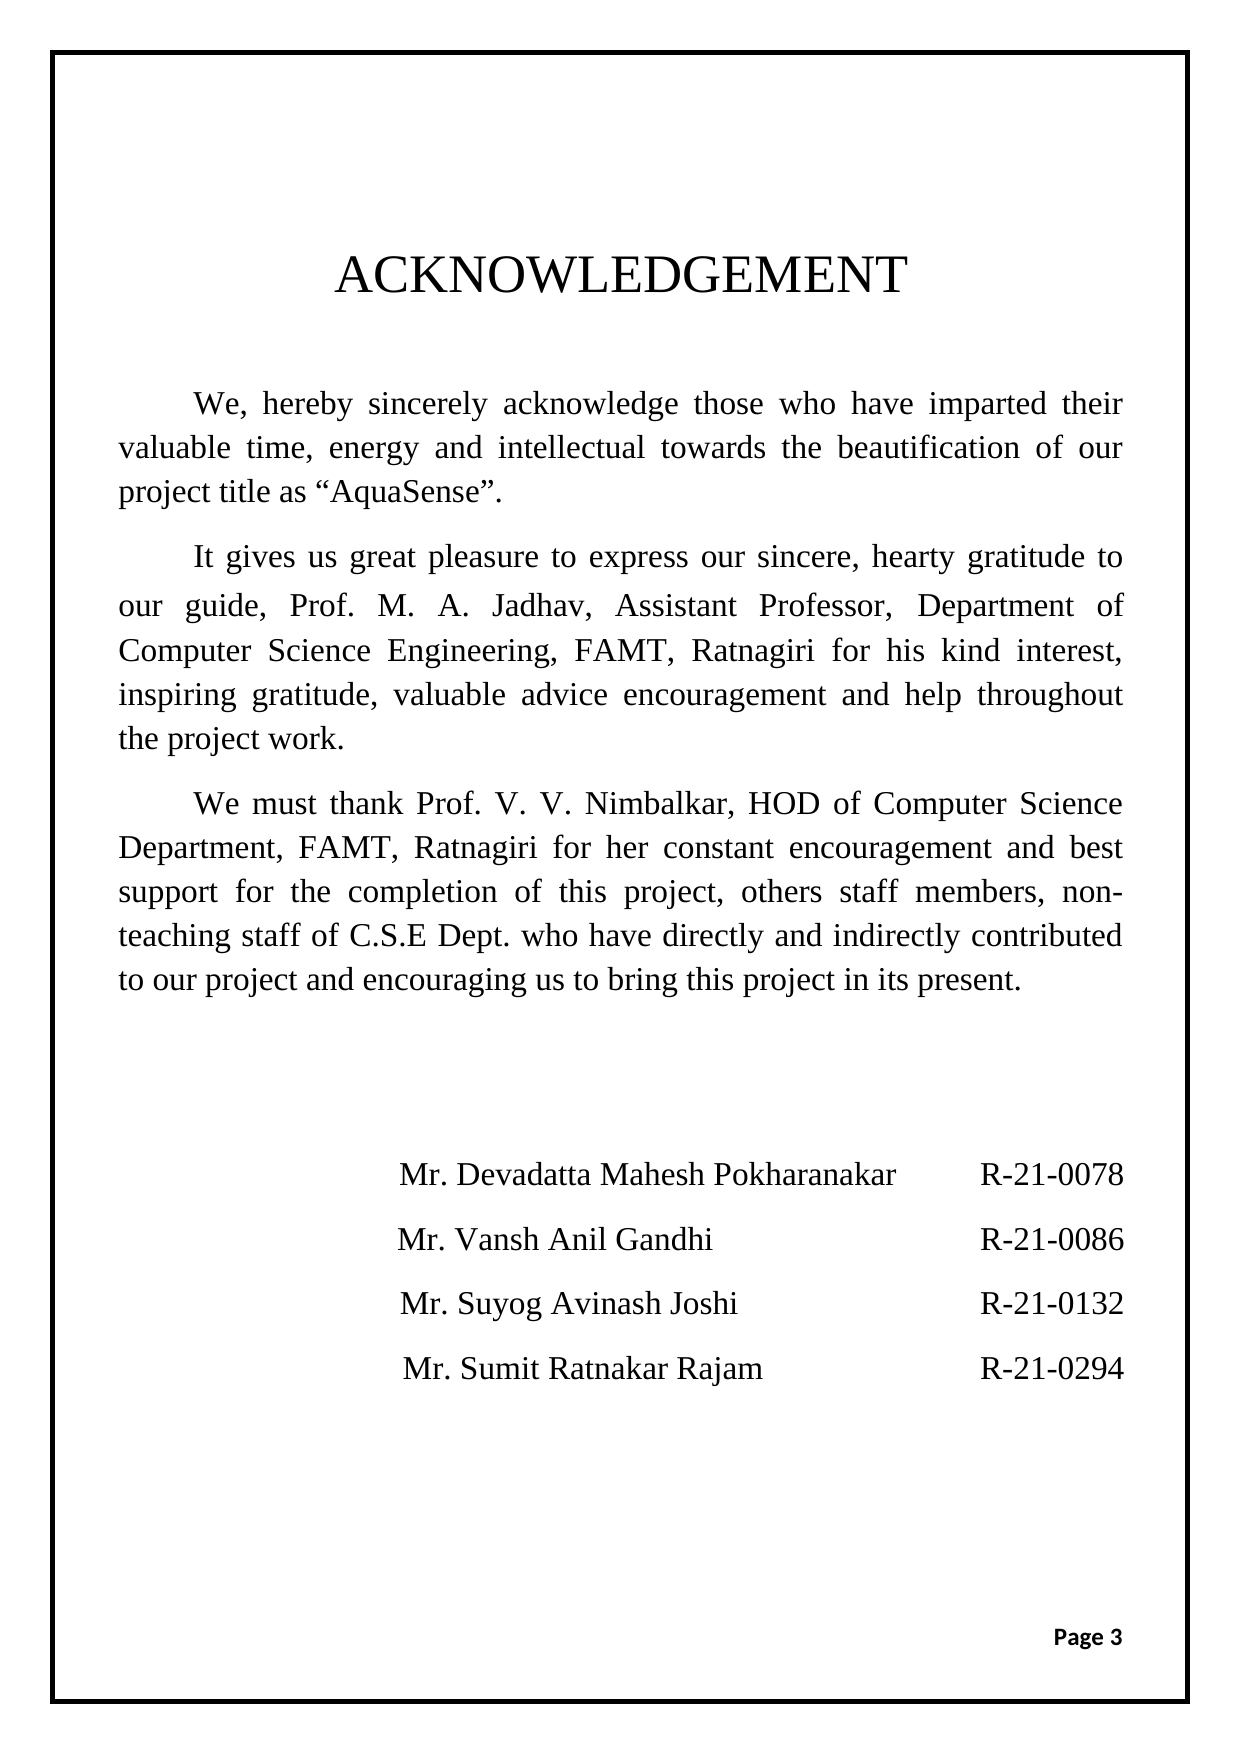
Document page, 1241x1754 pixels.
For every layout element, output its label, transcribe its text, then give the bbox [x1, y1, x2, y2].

text Mr. Vansh Anil Gandhi R-21-0086 [118, 1219, 1124, 1257]
text Mr. Devadatta Mahesh Pokharanakar R-21-0078 [118, 1154, 1124, 1192]
text Mr. Suyog Avinash Joshi R-21-0132 [118, 1284, 1124, 1322]
text We, hereby sincerely acknowledge those who have imparted their valuable time, energy and intellectual towards the beautification of our project title as “AquaSense”. [118, 383, 1124, 510]
text Mr. Sumit Ratnakar Rajam R-21-0294 [118, 1348, 1124, 1387]
text ACKNOWLEDGEMENT [118, 242, 1124, 305]
text It gives us great pleasure to express our sincere, hearty gratitude to our guide, Prof. M. A. Jadhav, Assistant Professor, Department of Computer Science Engineering, FAMT, Ratnagiri for his kind interest, inspiring gratitude, valuable advice encouragement and help throughout the project work. [118, 536, 1124, 756]
text We must thank Prof. V. V. Nimbalkar, HOD of Computer Science Department, FAMT, Ratnagiri for her constant encouragement and best support for the completion of this project, others staff members, non-teaching staff of C.S.E Dept. who have directly and indirectly contributed to our project and encouraging us to bring this project in its present. [118, 783, 1124, 997]
